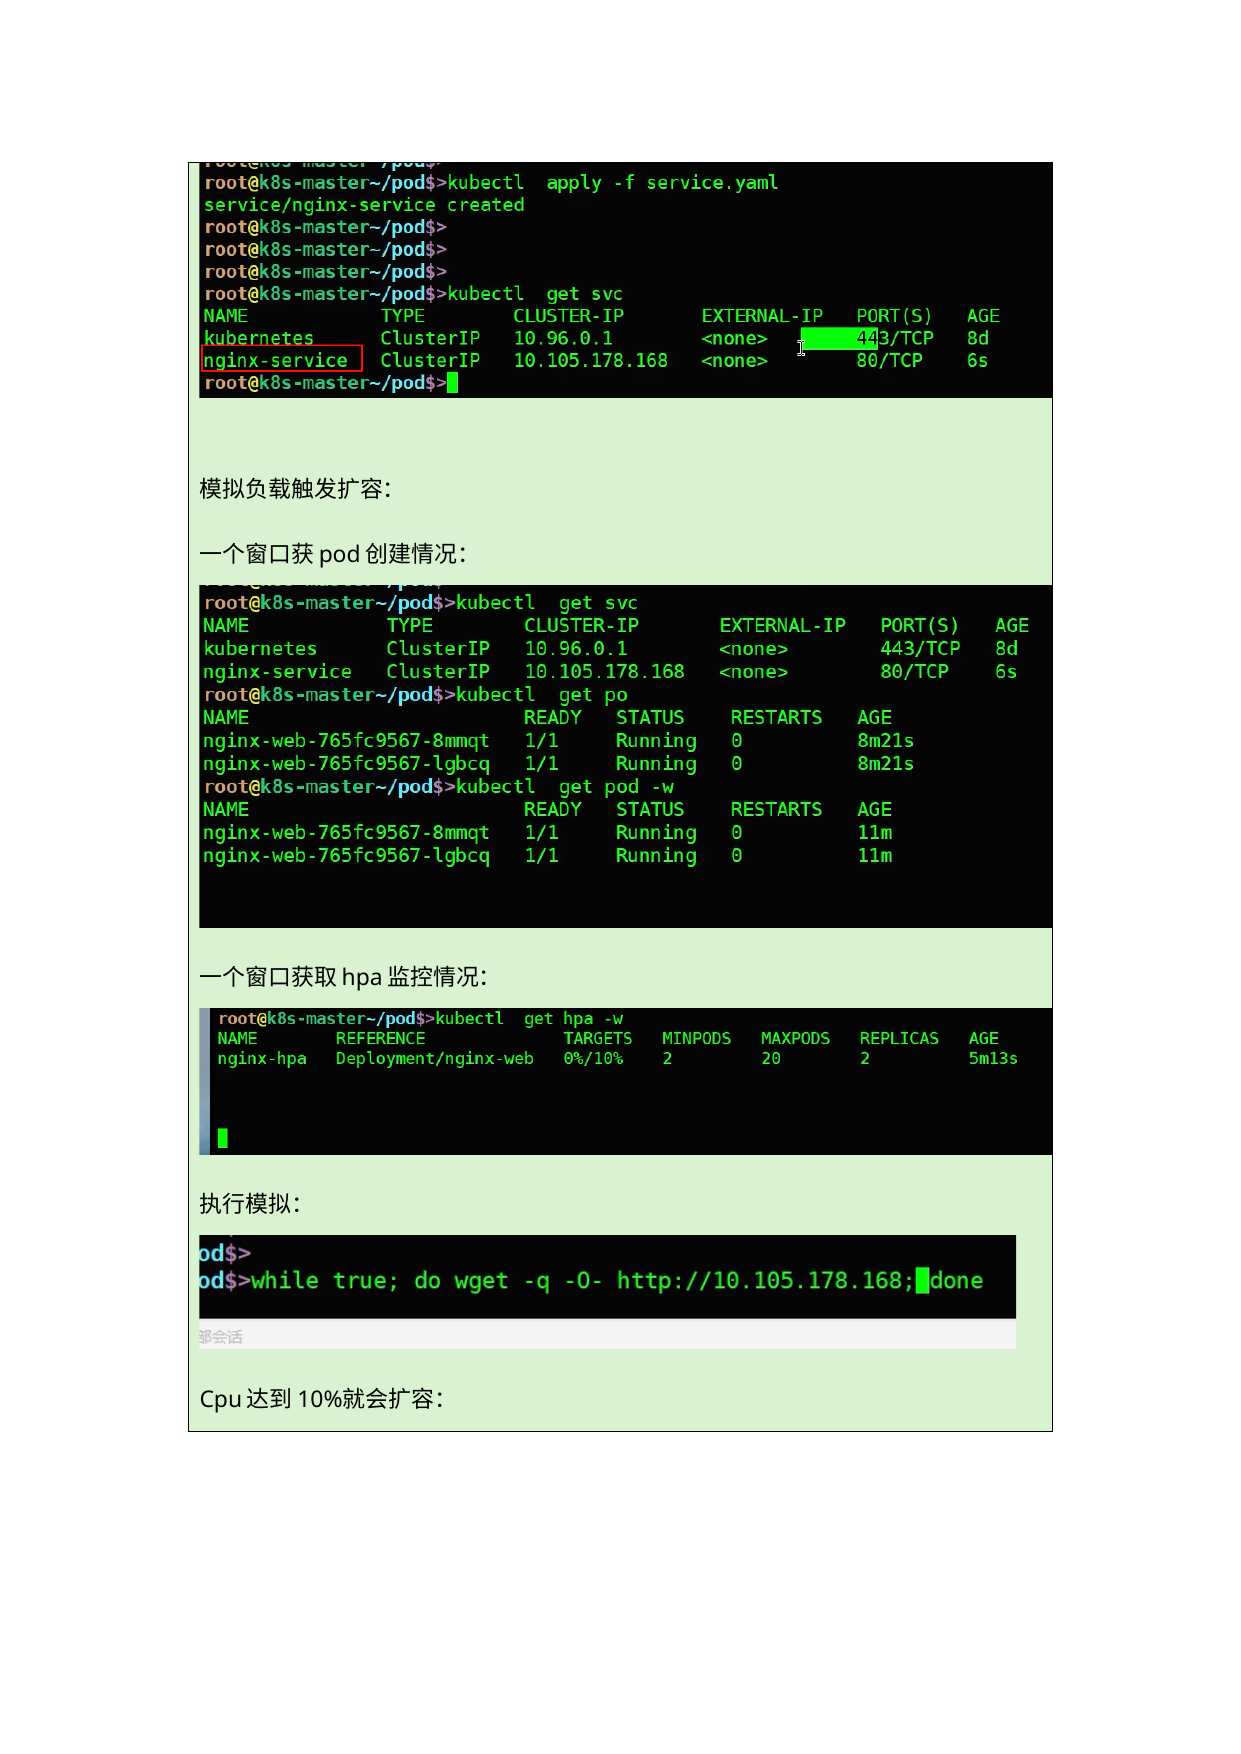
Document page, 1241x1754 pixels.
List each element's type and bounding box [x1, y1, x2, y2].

picture [199, 1235, 1017, 1349]
table_header [189, 163, 1052, 1431]
picture [199, 1008, 1053, 1155]
picture [199, 585, 1053, 928]
picture [199, 163, 1053, 398]
